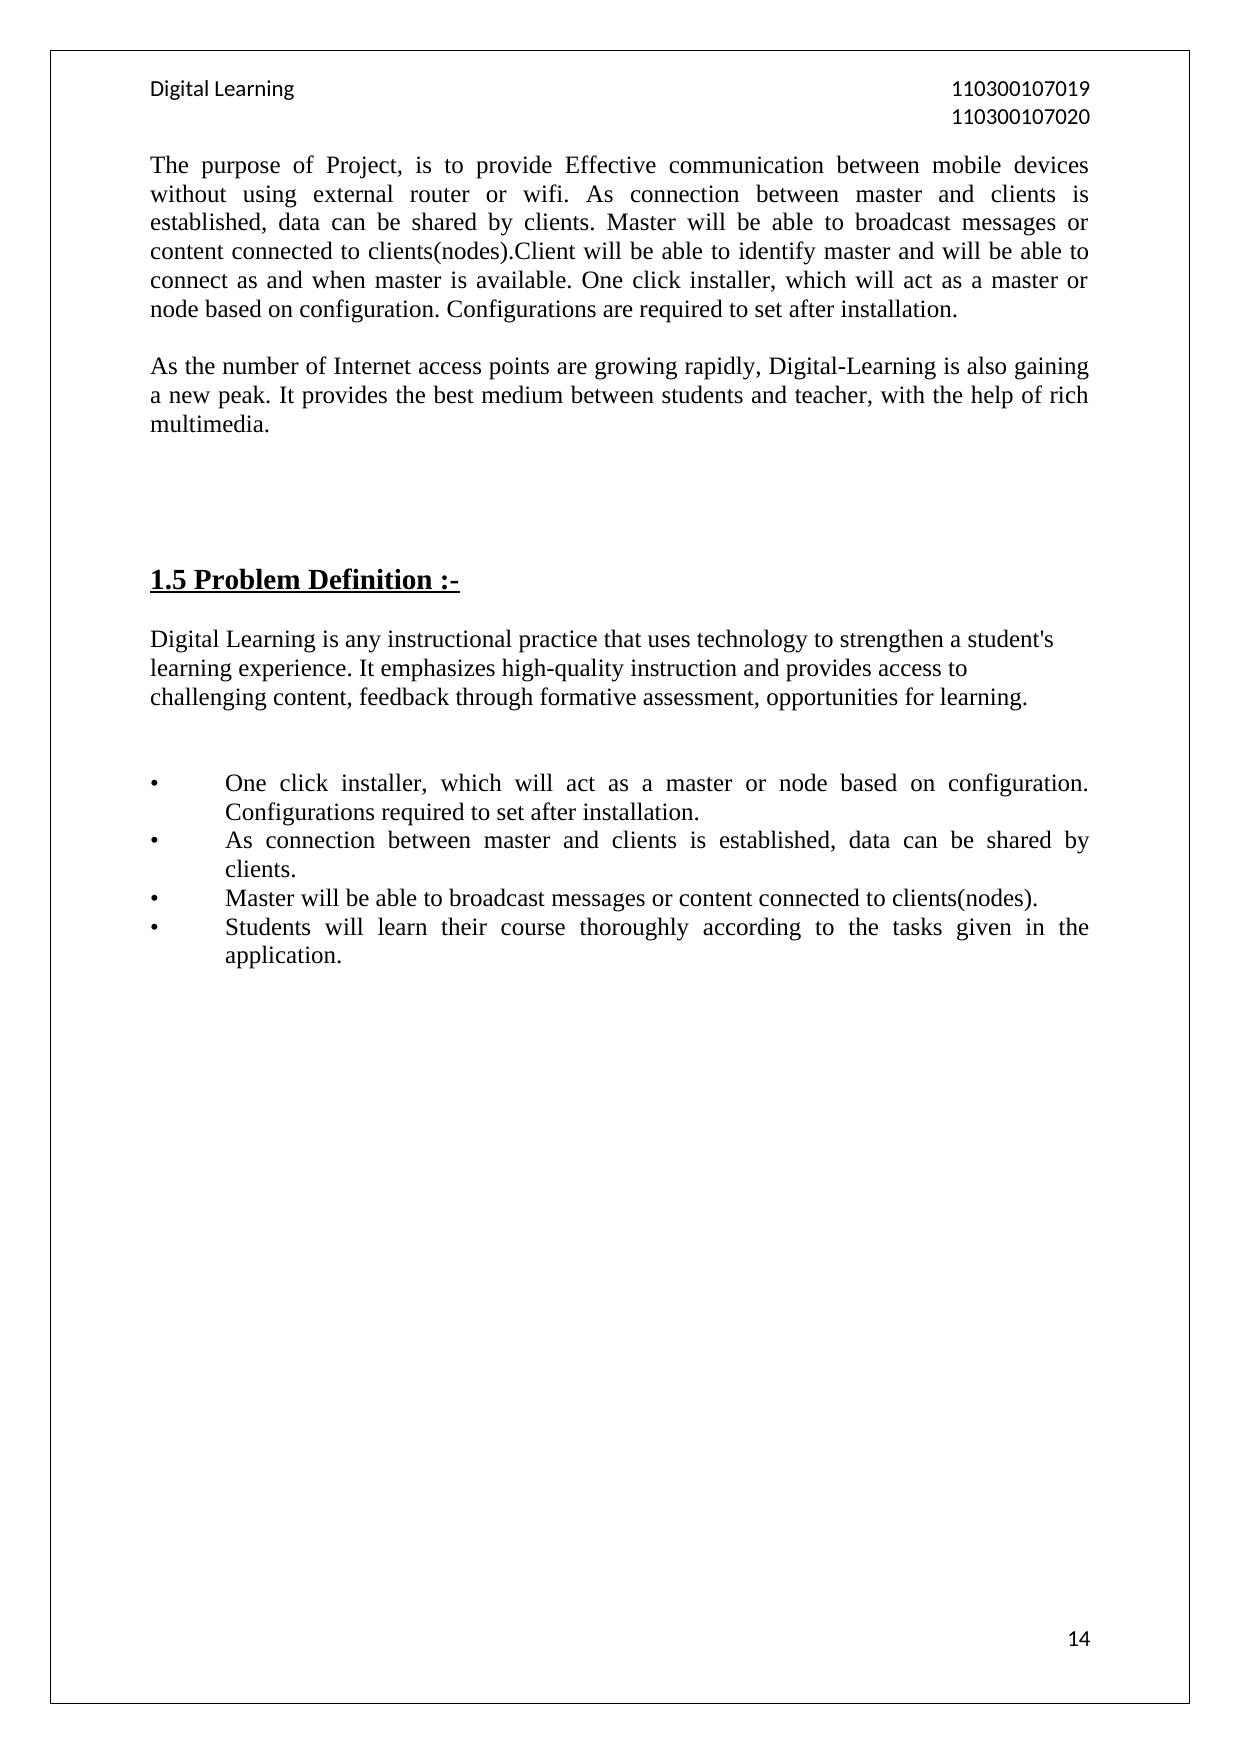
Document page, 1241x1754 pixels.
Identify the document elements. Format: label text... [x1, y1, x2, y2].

text As the number of Internet access points are growing rapidly, Digital-Learning is also gaining a new peak. It provides the best medium between students and teacher, with the help of rich multimedia. [150, 351, 1090, 437]
text The purpose of Project, is to provide Effective communication between mobile devices without using external router or wifi. As connection between master and clients is established, data can be shared by clients. Master will be able to broadcast messages or content connected to clients(nodes).Client will be able to identify master and will be able to connect as and when master is available. One click installer, which will act as a master or node based on configuration. Configurations are required to set after installation. [150, 150, 1090, 322]
text Digital Learning is any instructional practice that uses technology to strengthen a student's learning experience. It emphasizes high-quality instruction and provides access to challenging content, feedback through formative assessment, opportunities for learning. [150, 624, 1090, 711]
text • As connection between master and clients is established, data can be shared by clients. [150, 826, 1090, 883]
text • One click installer, which will act as a master or node based on configuration. Configurations required to set after installation. [150, 768, 1090, 826]
text 1.5 Problem Definition :- [150, 562, 1090, 596]
text • Students will learn their course thoroughly according to the tasks given in the application. [150, 912, 1090, 969]
text • Master will be able to broadcast messages or content connected to clients(nodes). [150, 883, 1090, 912]
